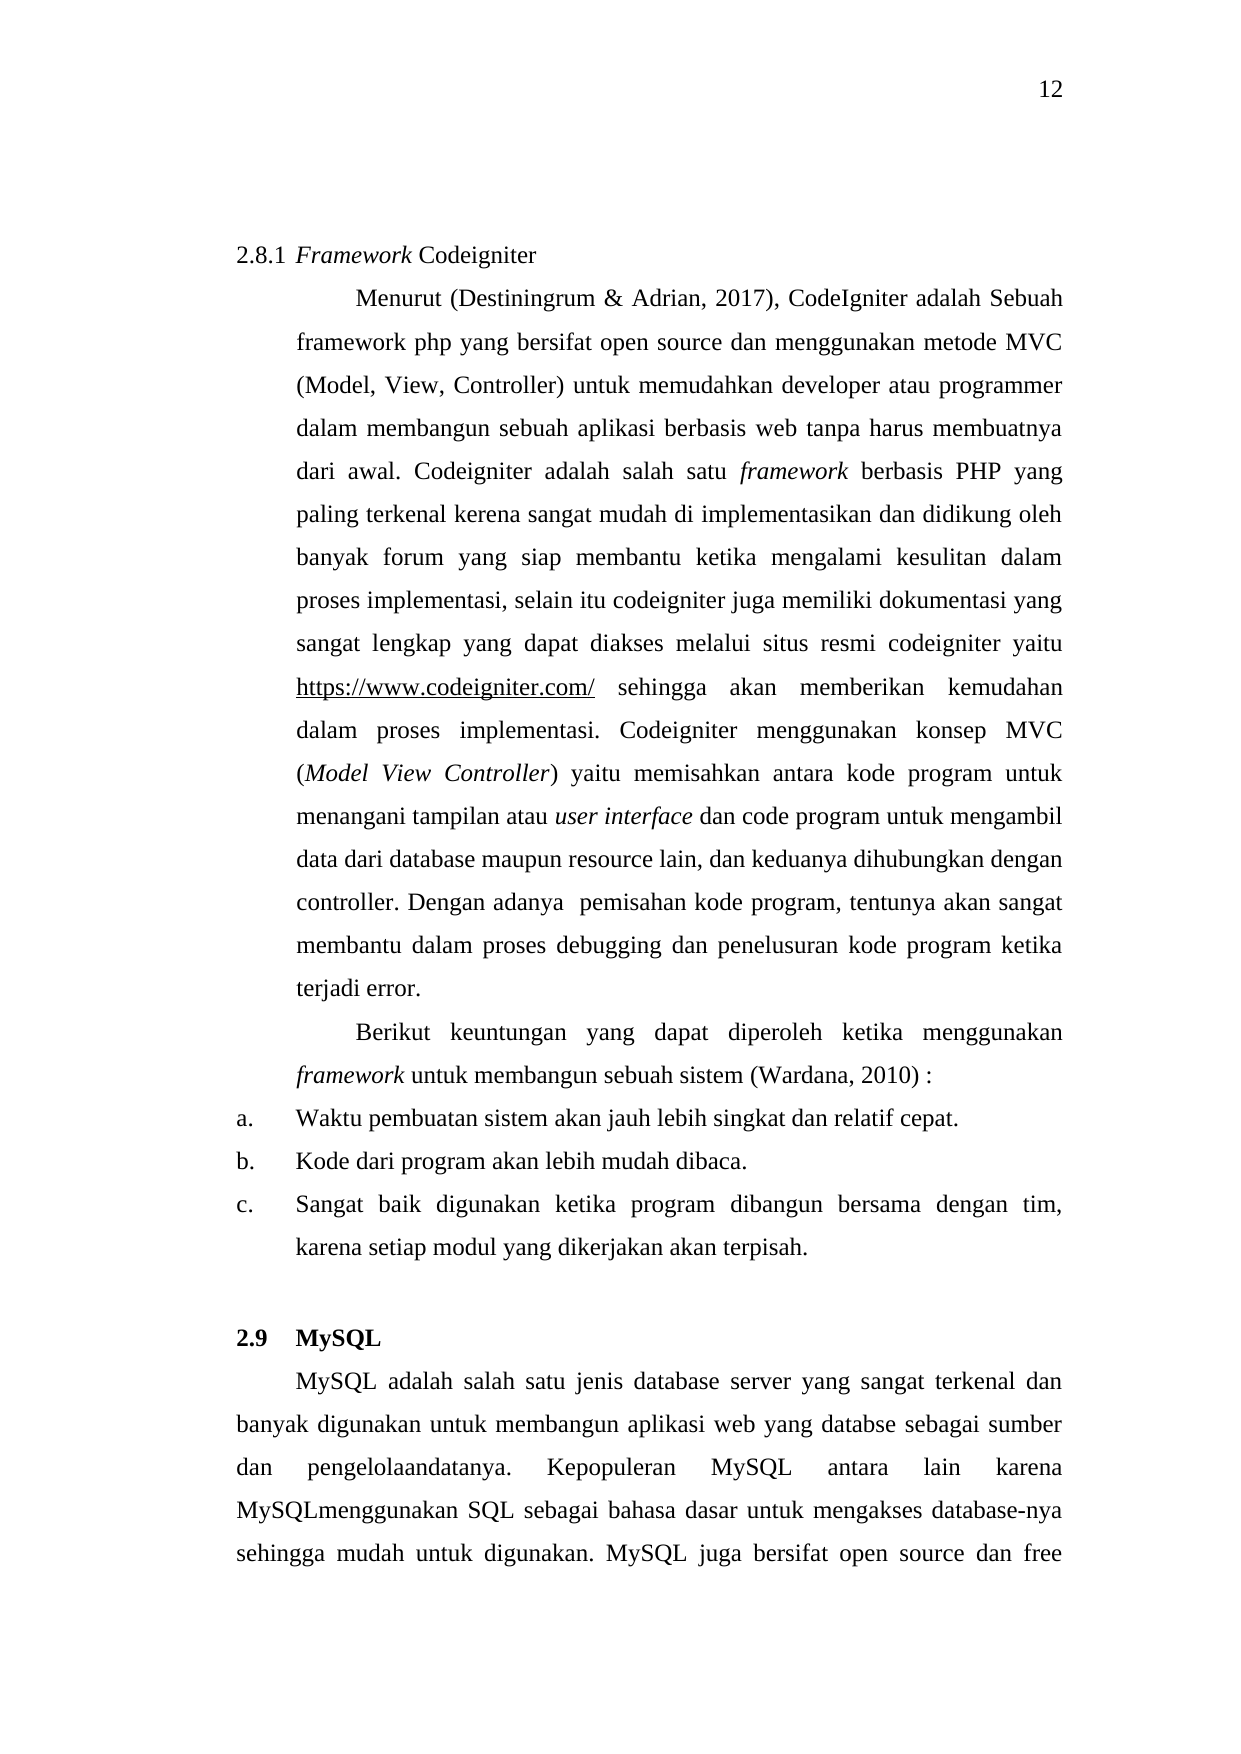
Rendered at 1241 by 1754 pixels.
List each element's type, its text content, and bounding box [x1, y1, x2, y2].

text Berikut keuntungan yang dapat diperoleh ketika menggunakan framework untuk membangun sebuah sistem (Wardana, 2010) : [296, 1017, 1063, 1088]
list Sangat baik digunakan ketika program dibangun bersama dengan tim, karena setiap modul yang dikerjakan akan terpisah. [236, 1189, 1063, 1261]
subtitle Framework Codeigniter [236, 240, 1063, 269]
list Waktu pembuatan sistem akan jauh lebih singkat dan relatif cepat. [236, 1103, 1063, 1132]
list Kode dari program akan lebih mudah dibaca. [236, 1146, 1063, 1175]
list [236, 1366, 1063, 1567]
text Menurut (Destiningrum & Adrian, 2017), CodeIgniter adalah Sebuah framework php yang bersifat open source dan menggunakan metode MVC (Model, View, Controller) untuk memudahkan developer atau programmer dalam membangun sebuah aplikasi berbasis web tanpa harus membuatnya dari awal. Codeigniter adalah salah satu framework berbasis PHP yang paling terkenal kerena sangat mudah di implementasikan dan didikung oleh banyak forum yang siap membantu ketika mengalami kesulitan dalam proses implementasi, selain itu codeigniter juga memiliki dokumentasi yang sangat lengkap yang dapat diakses melalui situs resmi codeigniter yaitu https://www.codeigniter.com/ sehingga akan memberikan kemudahan dalam proses implementasi. Codeigniter menggunakan konsep MVC (Model View Controller) yaitu memisahkan antara kode program untuk menangani tampilan atau user interface dan code program untuk mengambil data dari database maupun resource lain, dan keduanya dihubungkan dengan controller. Dengan adanya pemisahan kode program, tentunya akan sangat membantu dalam proses debugging dan penelusuran kode program ketika terjadi error. [296, 283, 1063, 1002]
list MySQL [236, 1323, 1063, 1351]
